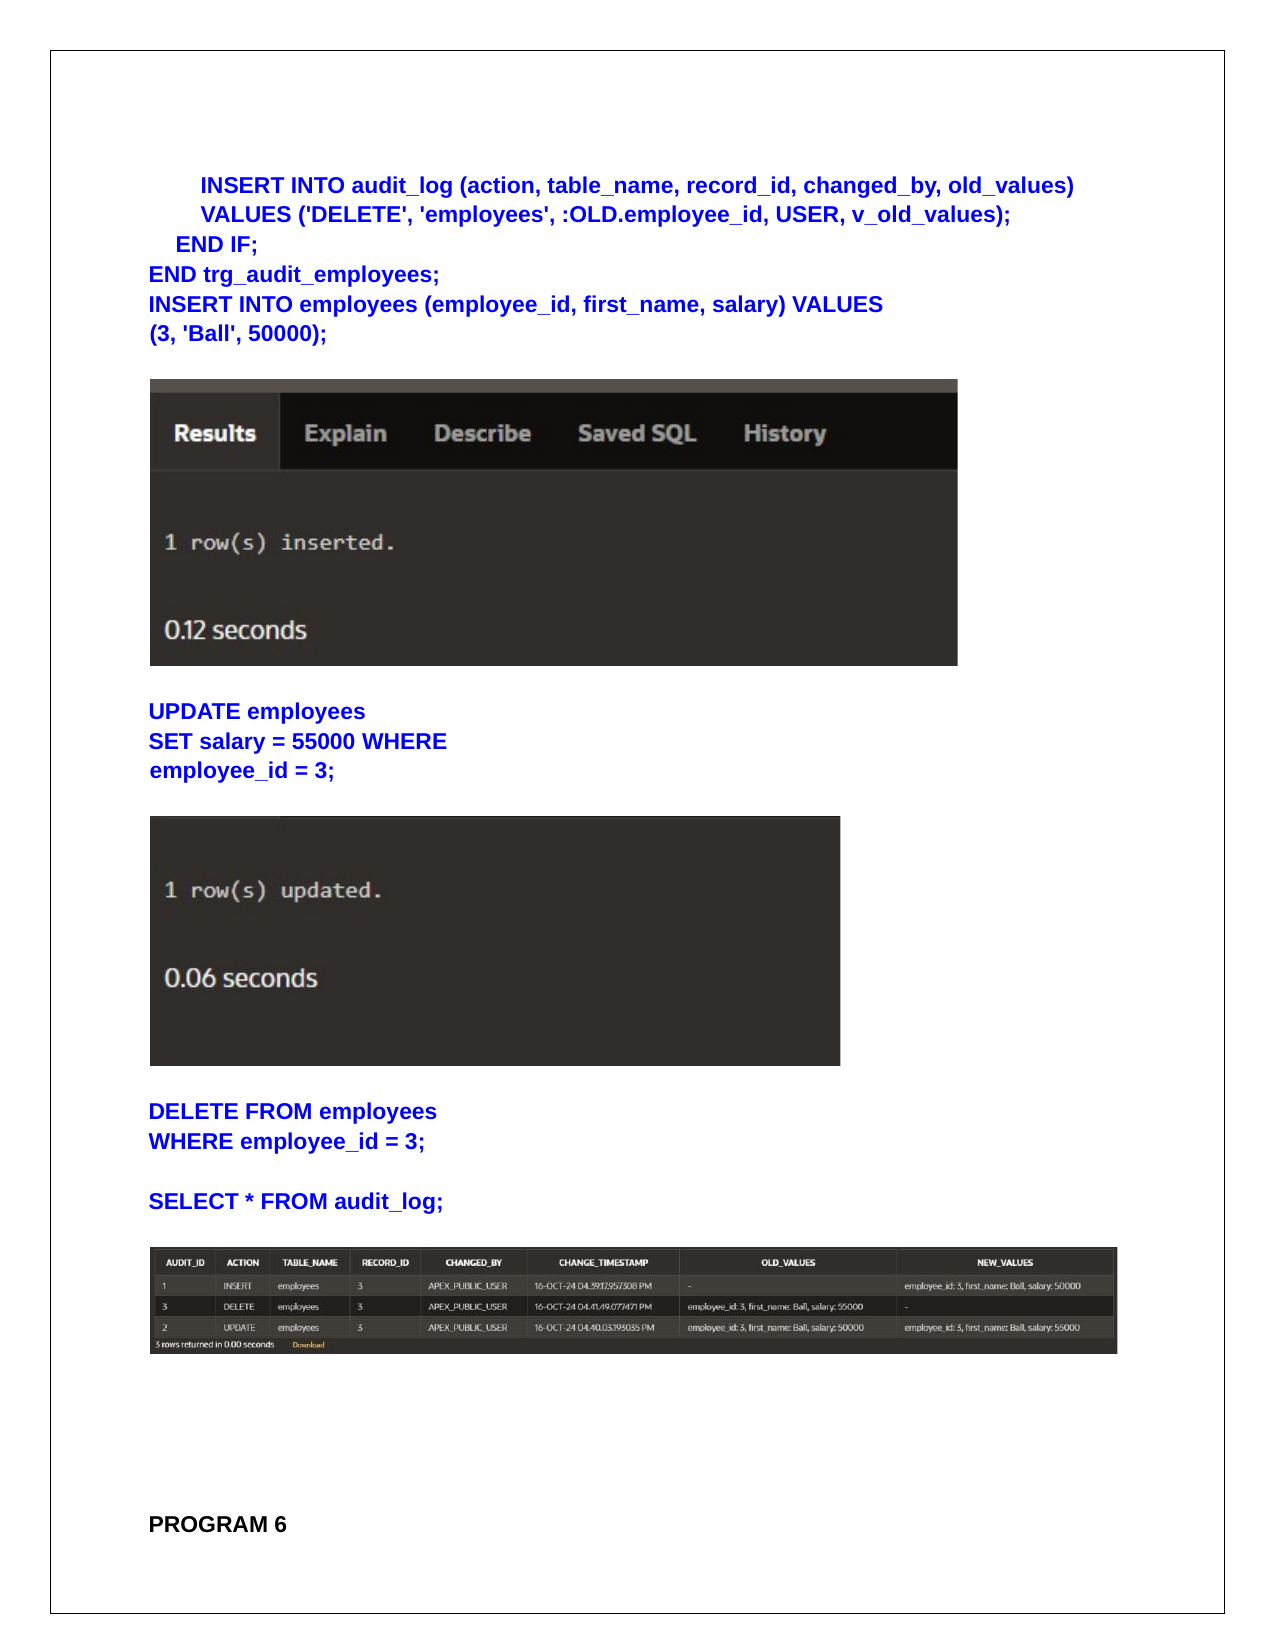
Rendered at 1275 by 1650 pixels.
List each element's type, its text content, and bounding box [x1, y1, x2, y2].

text END IF; [175, 231, 1135, 257]
text DELETE FROM employees [148, 1098, 1135, 1124]
picture [150, 379, 958, 666]
text UPDATE employees [148, 698, 1135, 724]
picture [150, 1247, 1118, 1354]
text SET salary = 55000 WHERE employee_id = 3; [148, 728, 448, 783]
text VALUES ('DELETE', 'employees', :OLD.employee_id, USER, v_old_values); [200, 201, 1135, 228]
text PROGRAM 6 [148, 1511, 1125, 1537]
text INSERT INTO audit_log (action, table_name, record_id, changed_by, old_values) [200, 172, 1135, 198]
picture [150, 816, 841, 1066]
text END trg_audit_employees; [148, 261, 1135, 287]
text INSERT INTO employees (employee_id, first_name, salary) VALUES (3, 'Ball', 50000); [148, 291, 887, 346]
text WHERE employee_id = 3; [148, 1128, 1135, 1154]
text SELECT * FROM audit_log; [148, 1188, 1135, 1214]
